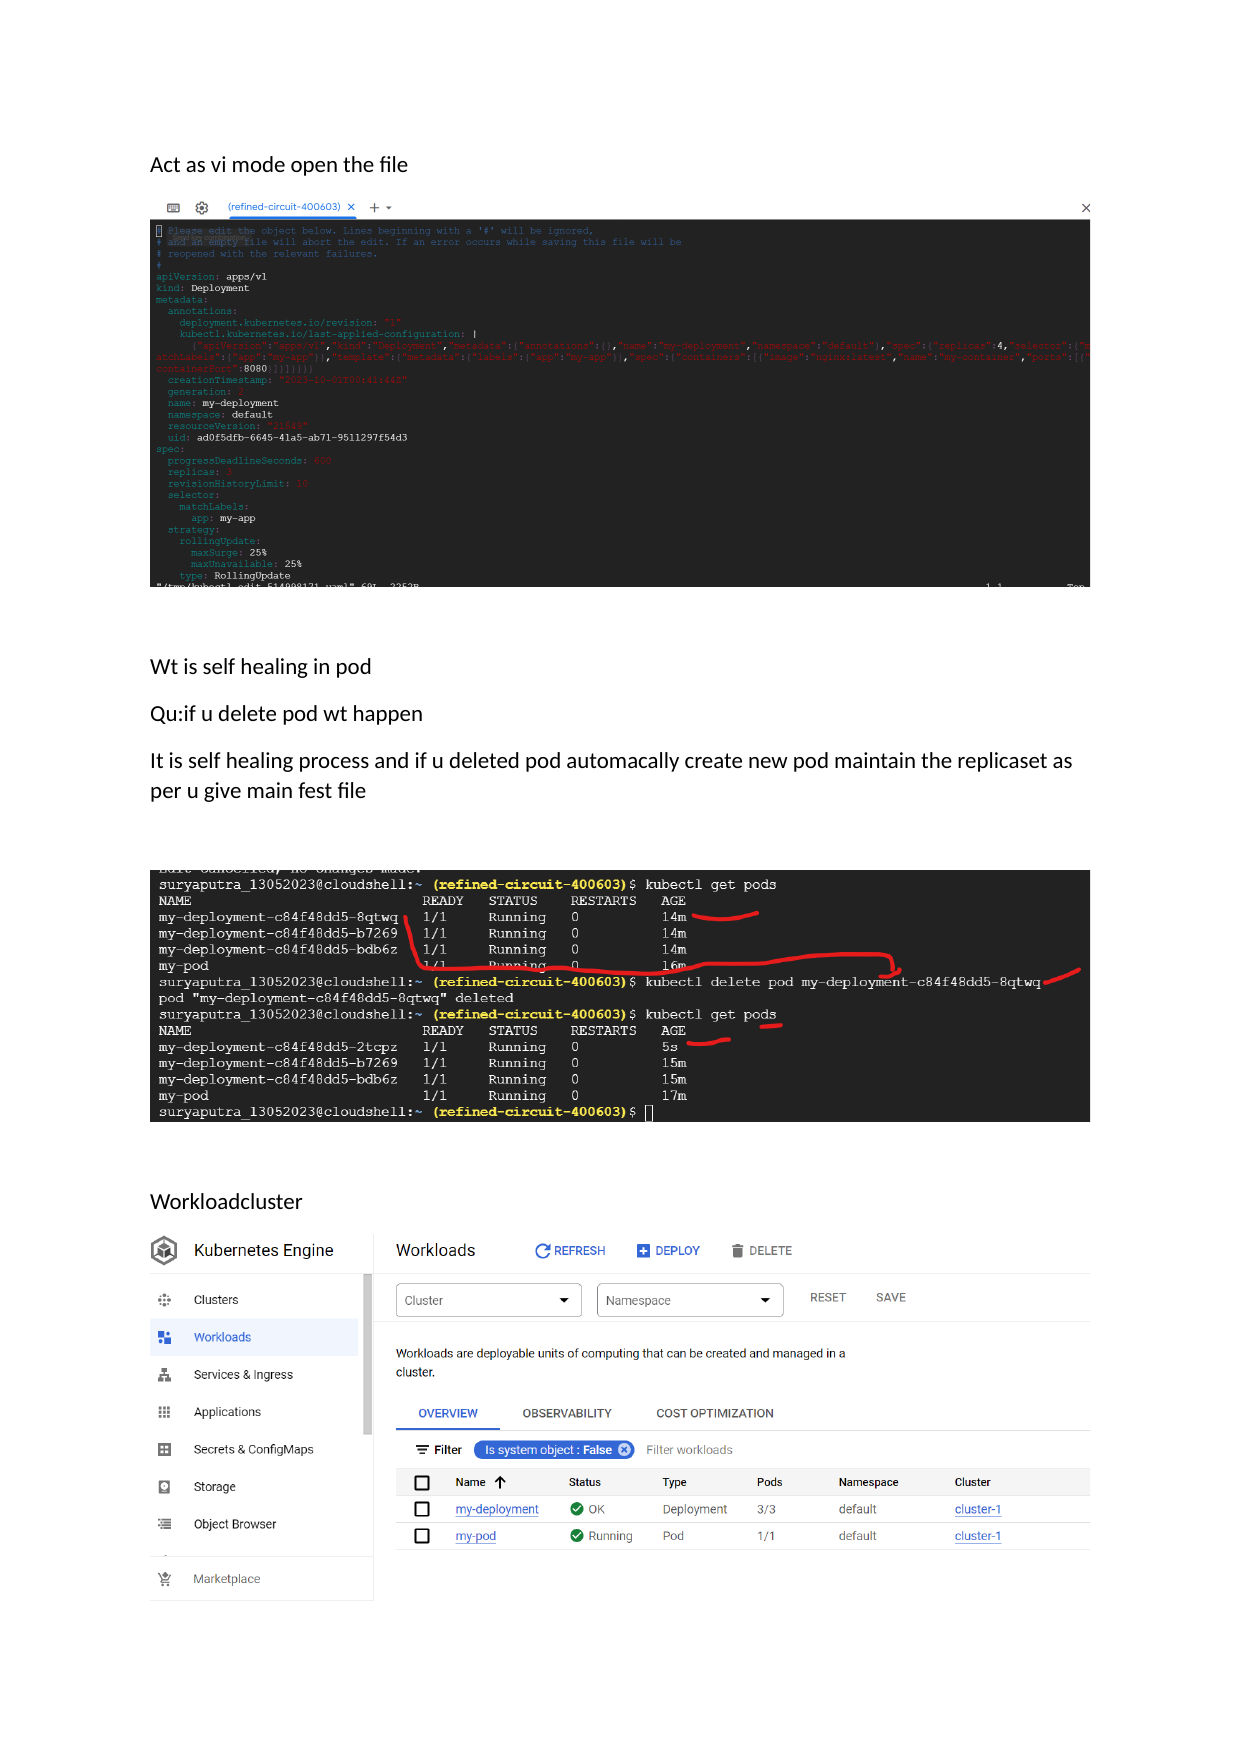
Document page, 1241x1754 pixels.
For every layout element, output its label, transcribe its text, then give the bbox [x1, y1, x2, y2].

text Act as vi mode open the file [150, 150, 1090, 178]
text Wt is self healing in pod [150, 652, 1090, 680]
picture [150, 870, 1091, 1122]
picture [150, 196, 1091, 587]
text Qu:if u delete pod wt happen [150, 699, 1090, 727]
text It is self healing process and if u deleted pod automacally create new pod maintain the replicaset as per u give main fest file [150, 746, 1090, 804]
text Workloadcluster [150, 1187, 1090, 1215]
picture [150, 1234, 1091, 1601]
